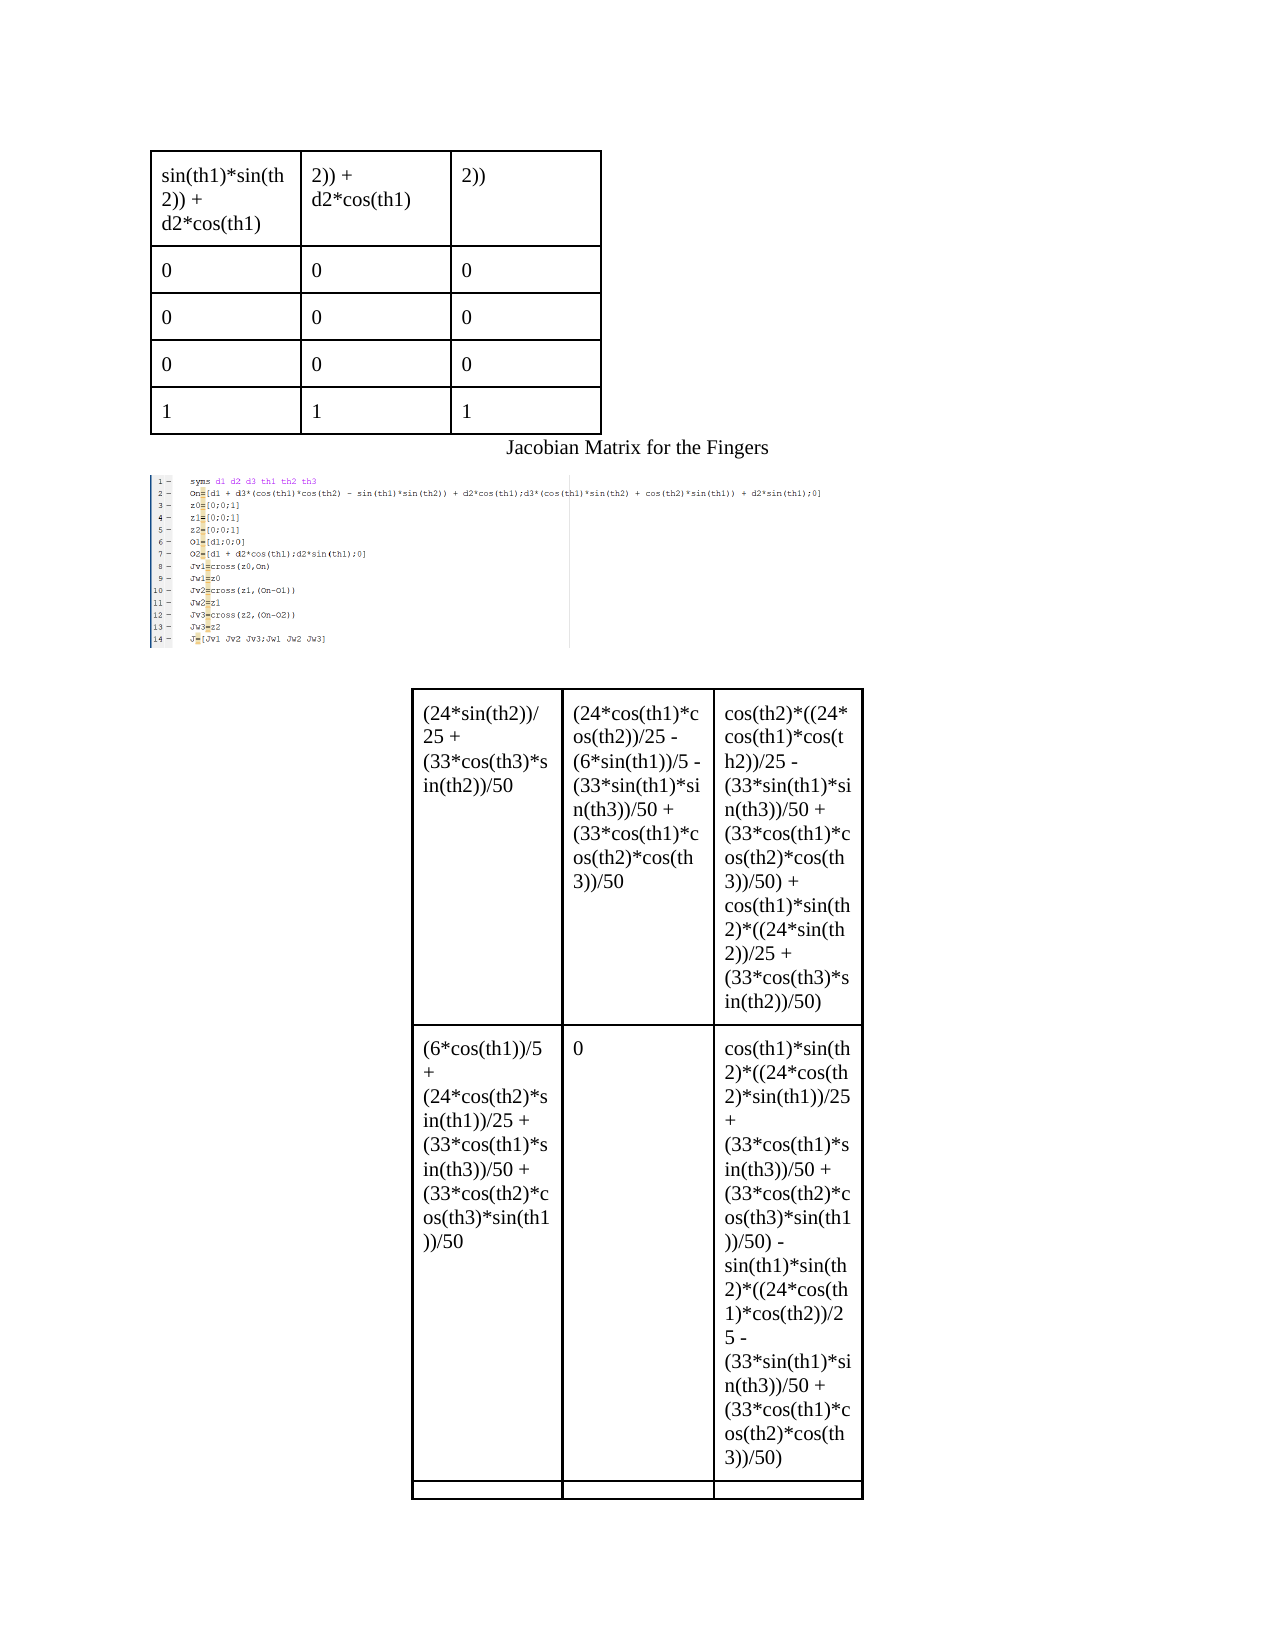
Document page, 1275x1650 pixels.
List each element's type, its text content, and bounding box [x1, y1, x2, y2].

table_cell 1 [452, 388, 600, 433]
table_header (24*cos(th1)*cos(th2))/25 - (6*sin(th1))/5 - (33*sin(th1)*sin(th3))/50 + (33*cos(th1)*cos(th2)*cos(th3))/50 [564, 690, 713, 1024]
table_cell 0 [452, 341, 600, 386]
table_cell 0 [414, 1482, 561, 1498]
table_cell (6*cos(th1))/5 + (24*cos(th2)*sin(th1))/25 + (33*cos(th1)*sin(th3))/50 + (33*cos(th2)*cos(th3)*sin(th1))/50 [414, 1026, 561, 1480]
table_header cos(th2)*((24*cos(th1)*cos(th2))/25 - (33*sin(th1)*sin(th3))/50 + (33*cos(th1)*cos(th2)*cos(th3))/50) + cos(th1)*sin(th2)*((24*sin(th2))/25 + (33*cos(th3)*sin(th2))/50) [715, 690, 861, 1024]
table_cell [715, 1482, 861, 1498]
table_cell cos(th1)*sin(th2)*((24*cos(th2)*sin(th1))/25 + (33*cos(th1)*sin(th3))/50 + (33*cos(th2)*cos(th3)*sin(th1))/50) - sin(th1)*sin(th2)*((24*cos(th1)*cos(th2))/25 - (33*sin(th1)*sin(th3))/50 + (33*cos(th1)*cos(th2)*cos(th3))/50) [715, 1026, 861, 1480]
table_cell 0 [452, 294, 600, 339]
table_cell 0 [302, 341, 450, 386]
table_cell 0 [152, 294, 300, 339]
table_header (24*sin(th2))/25 + (33*cos(th3)*sin(th2))/50 [414, 690, 561, 1024]
table_cell 0 [452, 247, 600, 292]
table_cell 1 [152, 388, 300, 433]
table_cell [452, 152, 600, 245]
table_cell 0 [152, 247, 300, 292]
table_cell 0 [302, 294, 450, 339]
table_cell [302, 152, 450, 245]
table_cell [152, 152, 300, 245]
text Jacobian Matrix for the Fingers [150, 435, 1125, 459]
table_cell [564, 1482, 713, 1498]
picture [150, 475, 824, 648]
table_cell 0 [152, 341, 300, 386]
table_cell 0 [564, 1026, 713, 1480]
table_cell 1 [302, 388, 450, 433]
table_cell 0 [302, 247, 450, 292]
